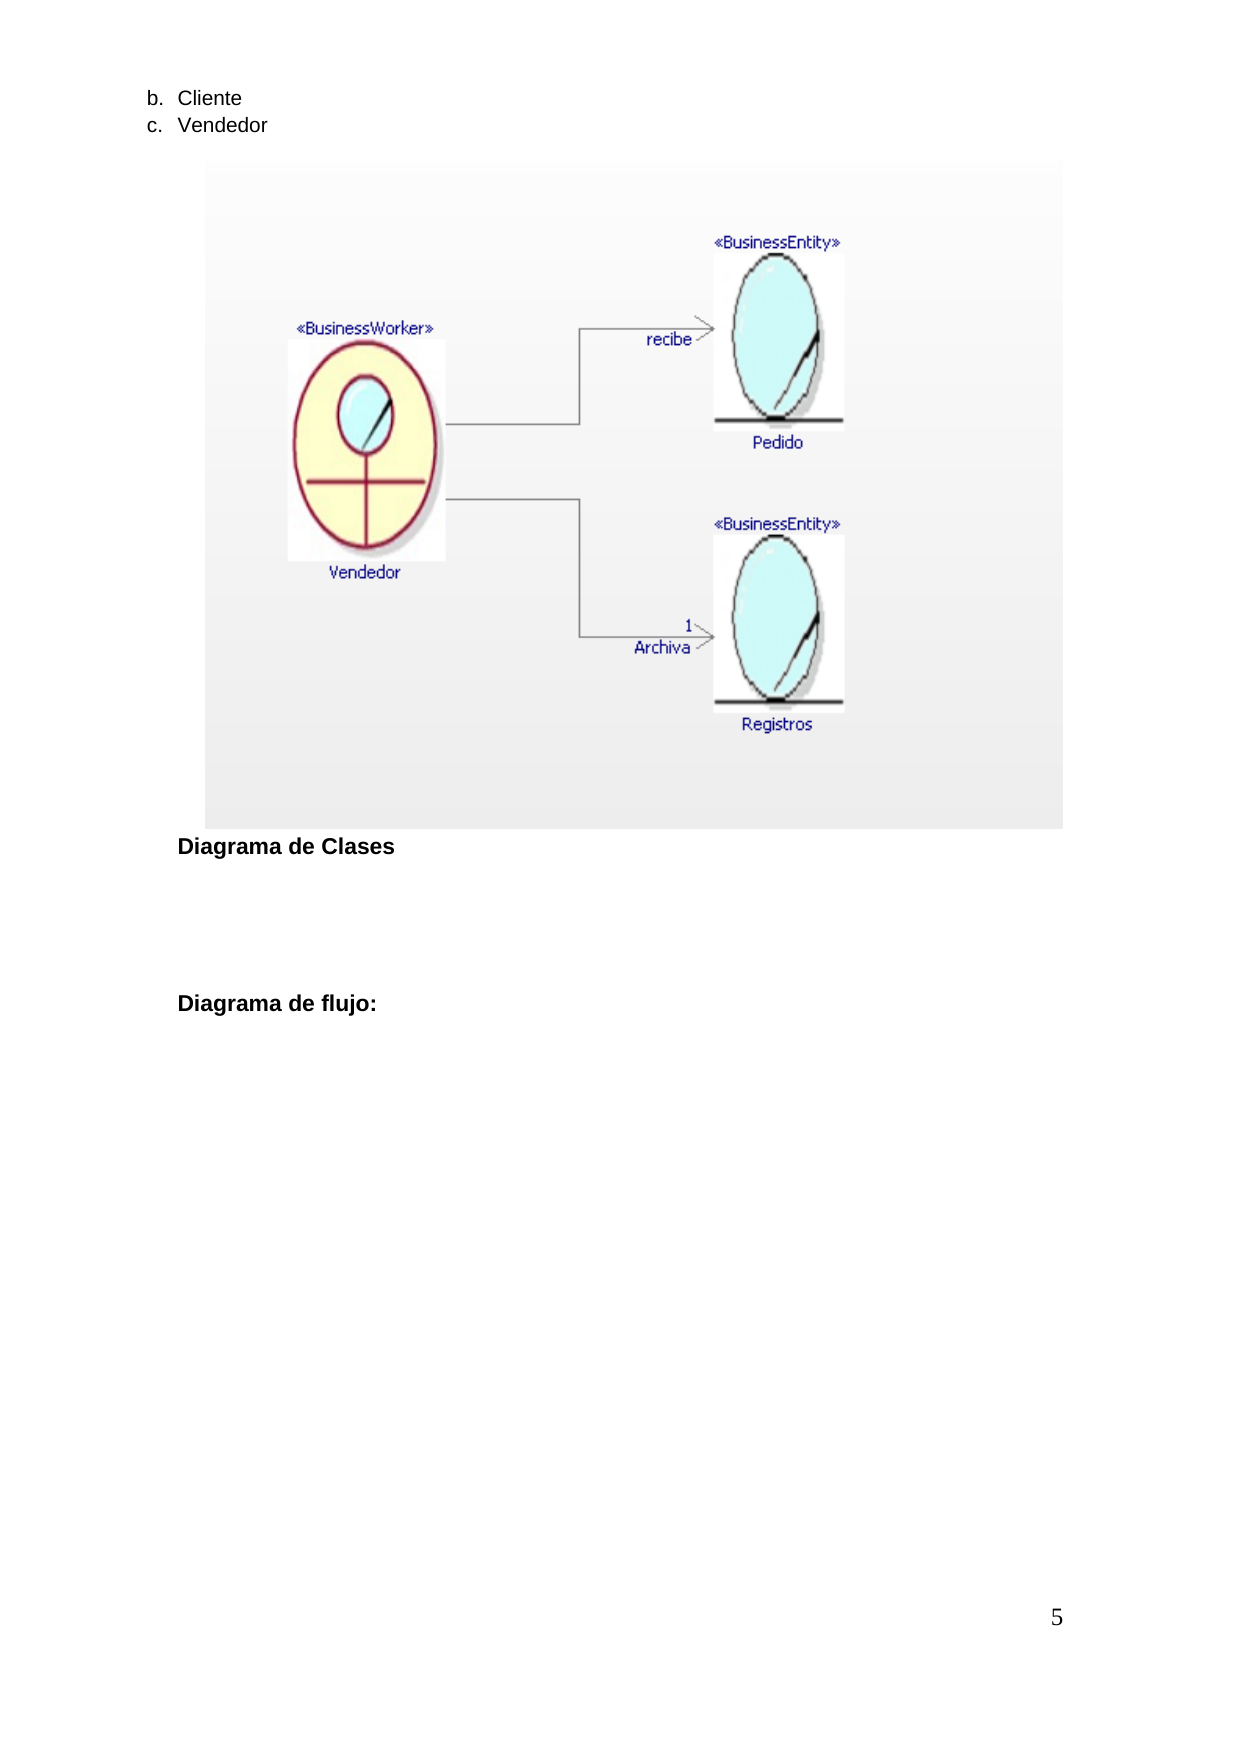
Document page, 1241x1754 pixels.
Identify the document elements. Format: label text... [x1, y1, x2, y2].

list Cliente [147, 86, 1063, 110]
list Vendedor [147, 113, 1063, 137]
picture [205, 161, 1063, 829]
text Diagrama de flujo: [177, 990, 1063, 1017]
